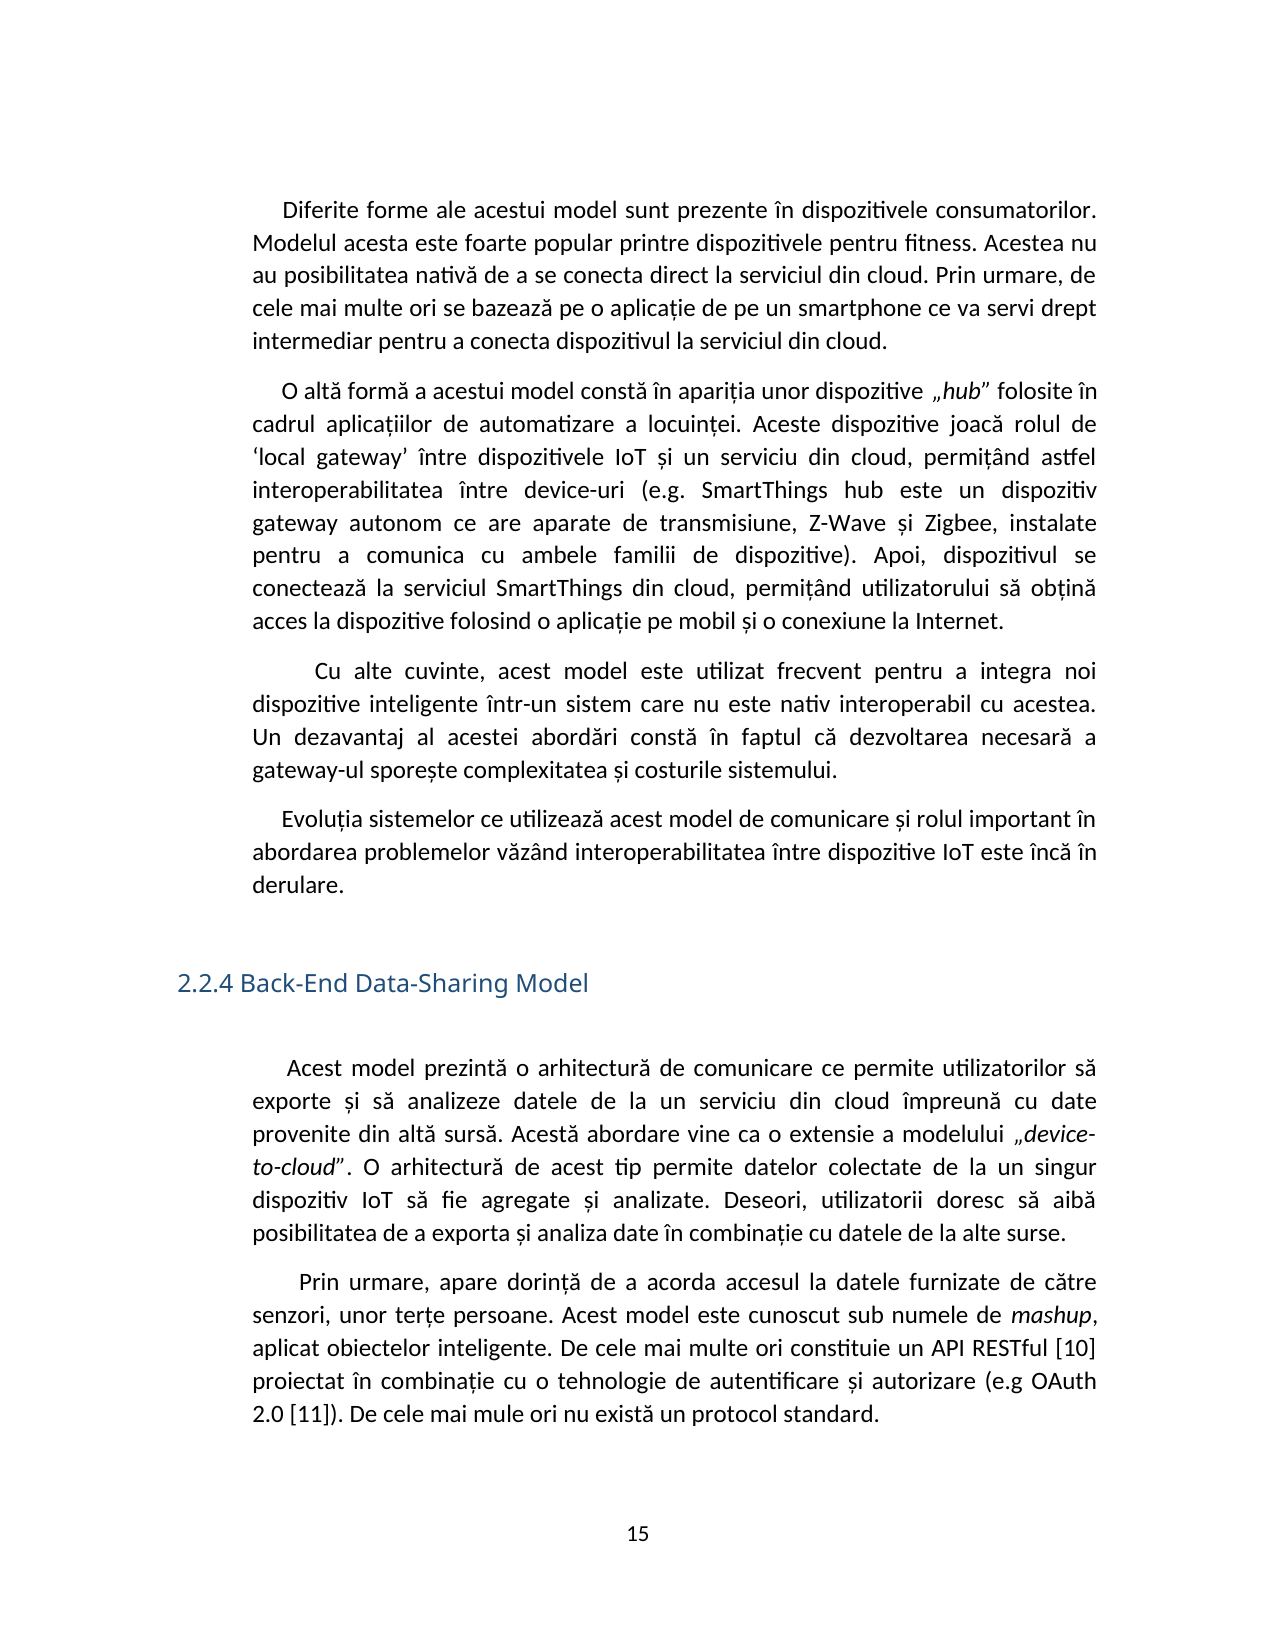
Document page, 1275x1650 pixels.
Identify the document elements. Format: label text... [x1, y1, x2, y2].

subtitle 2.2.4 Back-End Data-Sharing Model [177, 966, 1098, 1000]
text Evoluția sistemelor ce utilizează acest model de comunicare și rolul important în abordarea problemelor văzând interoperabilitatea între dispozitive IoT este încă în derulare. [252, 803, 1098, 900]
text Cu alte cuvinte, acest model este utilizat frecvent pentru a integra noi dispozitive inteligente într-un sistem care nu este nativ interoperabil cu acestea. Un dezavantaj al acestei abordări constă în faptul că dezvoltarea necesară a gateway-ul sporește complexitatea și costurile sistemului. [252, 655, 1098, 784]
text O altă formă a acestui model constă în apariția unor dispozitive „hub” folosite în cadrul aplicațiilor de automatizare a locuinței. Aceste dispozitive joacă rolul de ‘local gateway’ între dispozitivele IoT și un serviciu din cloud, permițând astfel interoperabilitatea între device-uri (e.g. SmartThings hub este un dispozitiv gateway autonom ce are aparate de transmisiune, Z-Wave și Zigbee, instalate pentru a comunica cu ambele familii de dispozitive). Apoi, dispozitivul se conectează la serviciul SmartThings din cloud, permițând utilizatorului să obțină acces la dispozitive folosind o aplicație pe mobil și o conexiune la Internet. [252, 375, 1098, 636]
text Diferite forme ale acestui model sunt prezente în dispozitivele consumatorilor. Modelul acesta este foarte popular printre dispozitivele pentru fitness. Acestea nu au posibilitatea nativă de a se conecta direct la serviciul din cloud. Prin urmare, de cele mai multe ori se bazează pe o aplicație de pe un smartphone ce va servi drept intermediar pentru a conecta dispozitivul la serviciul din cloud. [252, 194, 1098, 356]
text Prin urmare, apare dorință de a acorda accesul la datele furnizate de către senzori, unor terțe persoane. Acest model este cunoscut sub numele de mashup, aplicat obiectelor inteligente. De cele mai multe ori constituie un API RESTful [10] proiectat în combinație cu o tehnologie de autentificare și autorizare (e.g OAuth 2.0 [11]). De cele mai mule ori nu există un protocol standard. [252, 1266, 1098, 1428]
text Acest model prezintă o arhitectură de comunicare ce permite utilizatorilor să exporte și să analizeze datele de la un serviciu din cloud împreună cu date provenite din altă sursă. Acestă abordare vine ca o extensie a modelului „device-to-cloud”. O arhitectură de acest tip permite datelor colectate de la un singur dispozitiv IoT să fie agregate și analizate. Deseori, utilizatorii doresc să aibă posibilitatea de a exporta și analiza date în combinație cu datele de la alte surse. [252, 1052, 1098, 1247]
